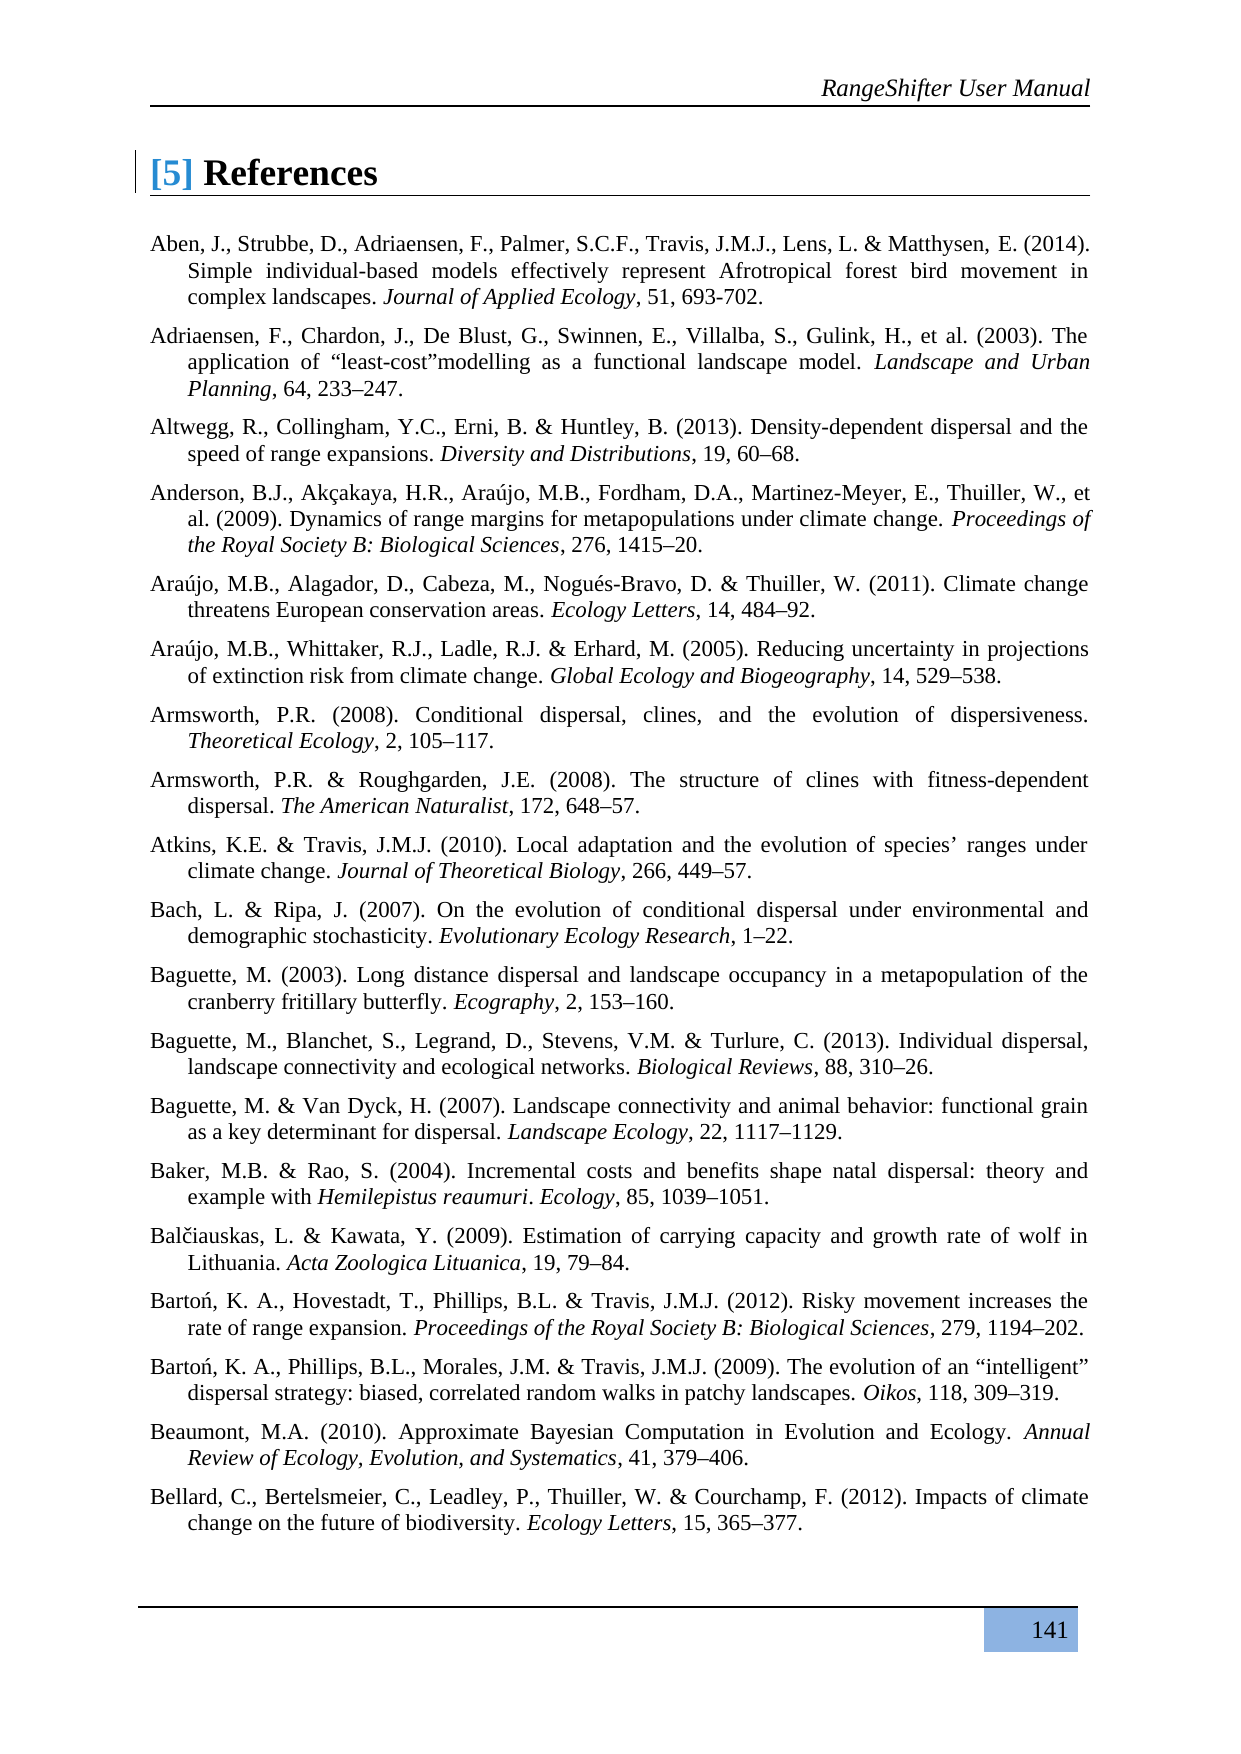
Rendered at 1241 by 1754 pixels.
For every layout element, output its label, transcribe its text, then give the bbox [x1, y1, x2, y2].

text Araújo, M.B., Alagador, D., Cabeza, M., Nogués-Bravo, D. & Thuiller, W. (2011). Climate change threatens European conservation areas. Ecology Letters, 14, 484–92. [150, 570, 1090, 623]
subtitle References [150, 150, 1090, 195]
text Bach, L. & Ripa, J. (2007). On the evolution of conditional dispersal under environmental and demographic stochasticity. Evolutionary Ecology Research, 1–22. [150, 896, 1090, 949]
text Adriaensen, F., Chardon, J., De Blust, G., Swinnen, E., Villalba, S., Gulink, H., et al. (2003). The application of “least-cost”modelling as a functional landscape model. Landscape and Urban Planning, 64, 233–247. [150, 322, 1090, 401]
text Baker, M.B. & Rao, S. (2004). Incremental costs and benefits shape natal dispersal: theory and example with Hemilepistus reaumuri. Ecology, 85, 1039–1051. [150, 1157, 1090, 1210]
text Baguette, M. (2003). Long distance dispersal and landscape occupancy in a metapopulation of the cranberry fritillary butterfly. Ecography, 2, 153–160. [150, 961, 1090, 1014]
text Balčiauskas, L. & Kawata, Y. (2009). Estimation of carrying capacity and growth rate of wolf in Lithuania. Acta Zoologica Lituanica, 19, 79–84. [150, 1222, 1090, 1275]
text Atkins, K.E. & Travis, J.M.J. (2010). Local adaptation and the evolution of species’ ranges under climate change. Journal of Theoretical Biology, 266, 449–57. [150, 831, 1090, 884]
text Bellard, C., Bertelsmeier, C., Leadley, P., Thuiller, W. & Courchamp, F. (2012). Impacts of climate change on the future of biodiversity. Ecology Letters, 15, 365–377. [150, 1483, 1090, 1536]
text Bartoń, K. A., Phillips, B.L., Morales, J.M. & Travis, J.M.J. (2009). The evolution of an “intelligent” dispersal strategy: biased, correlated random walks in patchy landscapes. Oikos, 118, 309–319. [150, 1353, 1090, 1405]
text Armsworth, P.R. & Roughgarden, J.E. (2008). The structure of clines with fitness-dependent dispersal. The American Naturalist, 172, 648–57. [150, 766, 1090, 818]
text Aben, J., Strubbe, D., Adriaensen, F., Palmer, S.C.F., Travis, J.M.J., Lens, L. & Matthysen, E. (2014). Simple individual-based models effectively represent Afrotropical forest bird movement in complex landscapes. Journal of Applied Ecology, 51, 693-702. [150, 230, 1090, 309]
text Araújo, M.B., Whittaker, R.J., Ladle, R.J. & Erhard, M. (2005). Reducing uncertainty in projections of extinction risk from climate change. Global Ecology and Biogeography, 14, 529–538. [150, 635, 1090, 688]
text Anderson, B.J., Akçakaya, H.R., Araújo, M.B., Fordham, D.A., Martinez-Meyer, E., Thuiller, W., et al. (2009). Dynamics of range margins for metapopulations under climate change. Proceedings of the Royal Society B: Biological Sciences, 276, 1415–20. [150, 479, 1090, 558]
text Altwegg, R., Collingham, Y.C., Erni, B. & Huntley, B. (2013). Density-dependent dispersal and the speed of range expansions. Diversity and Distributions, 19, 60–68. [150, 413, 1090, 466]
text Beaumont, M.A. (2010). Approximate Bayesian Computation in Evolution and Ecology. Annual Review of Ecology, Evolution, and Systematics, 41, 379–406. [150, 1418, 1090, 1471]
text Baguette, M., Blanchet, S., Legrand, D., Stevens, V.M. & Turlure, C. (2013). Individual dispersal, landscape connectivity and ecological networks. Biological Reviews, 88, 310–26. [150, 1027, 1090, 1079]
text Bartoń, K. A., Hovestadt, T., Phillips, B.L. & Travis, J.M.J. (2012). Risky movement increases the rate of range expansion. Proceedings of the Royal Society B: Biological Sciences, 279, 1194–202. [150, 1287, 1090, 1340]
text Armsworth, P.R. (2008). Conditional dispersal, clines, and the evolution of dispersiveness. Theoretical Ecology, 2, 105–117. [150, 701, 1090, 753]
text Baguette, M. & Van Dyck, H. (2007). Landscape connectivity and animal behavior: functional grain as a key determinant for dispersal. Landscape Ecology, 22, 1117–1129. [150, 1092, 1090, 1144]
